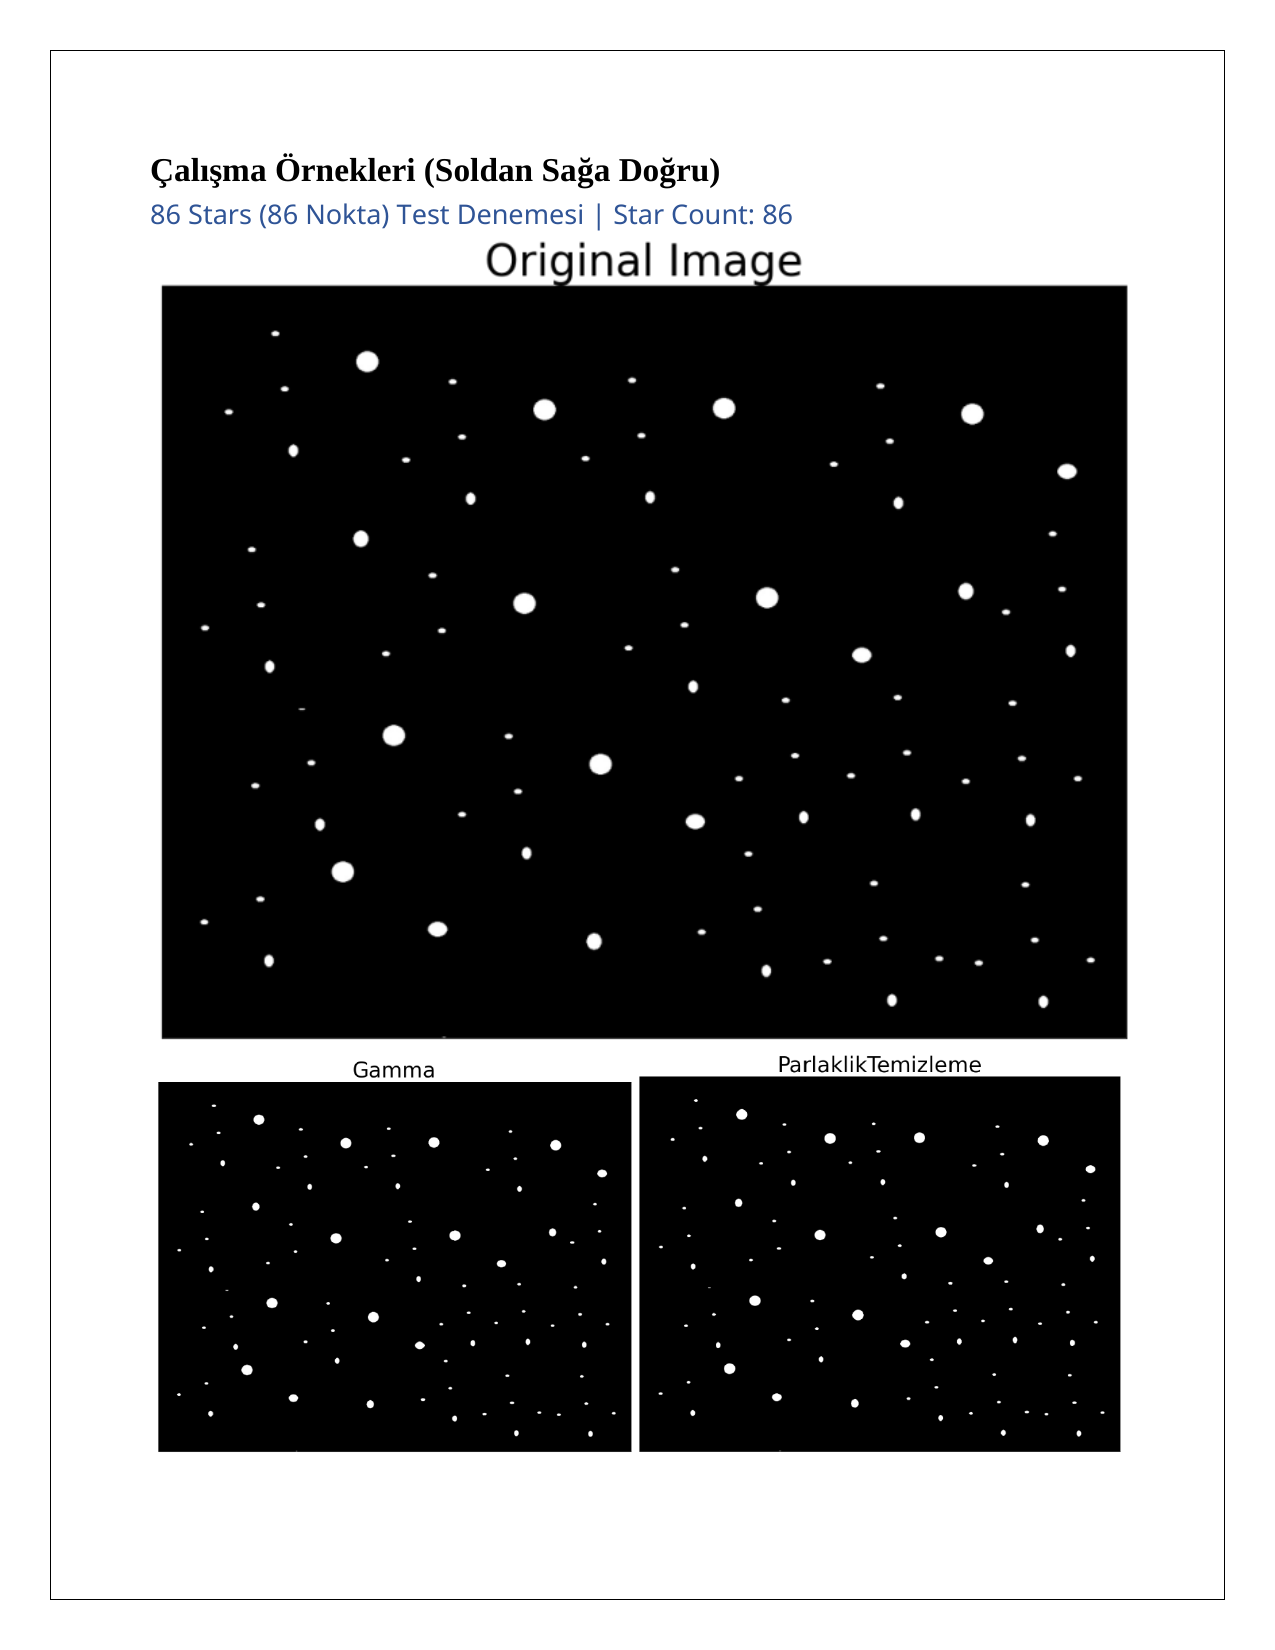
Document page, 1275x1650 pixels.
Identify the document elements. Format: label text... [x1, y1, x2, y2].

subtitle Çalışma Örnekleri (Soldan Sağa Doğru) [150, 150, 1125, 188]
picture [152, 1051, 1123, 1457]
picture [150, 235, 1133, 1050]
subtitle 86 Stars (86 Nokta) Test Denemesi | Star Count: 86 [150, 196, 1125, 232]
